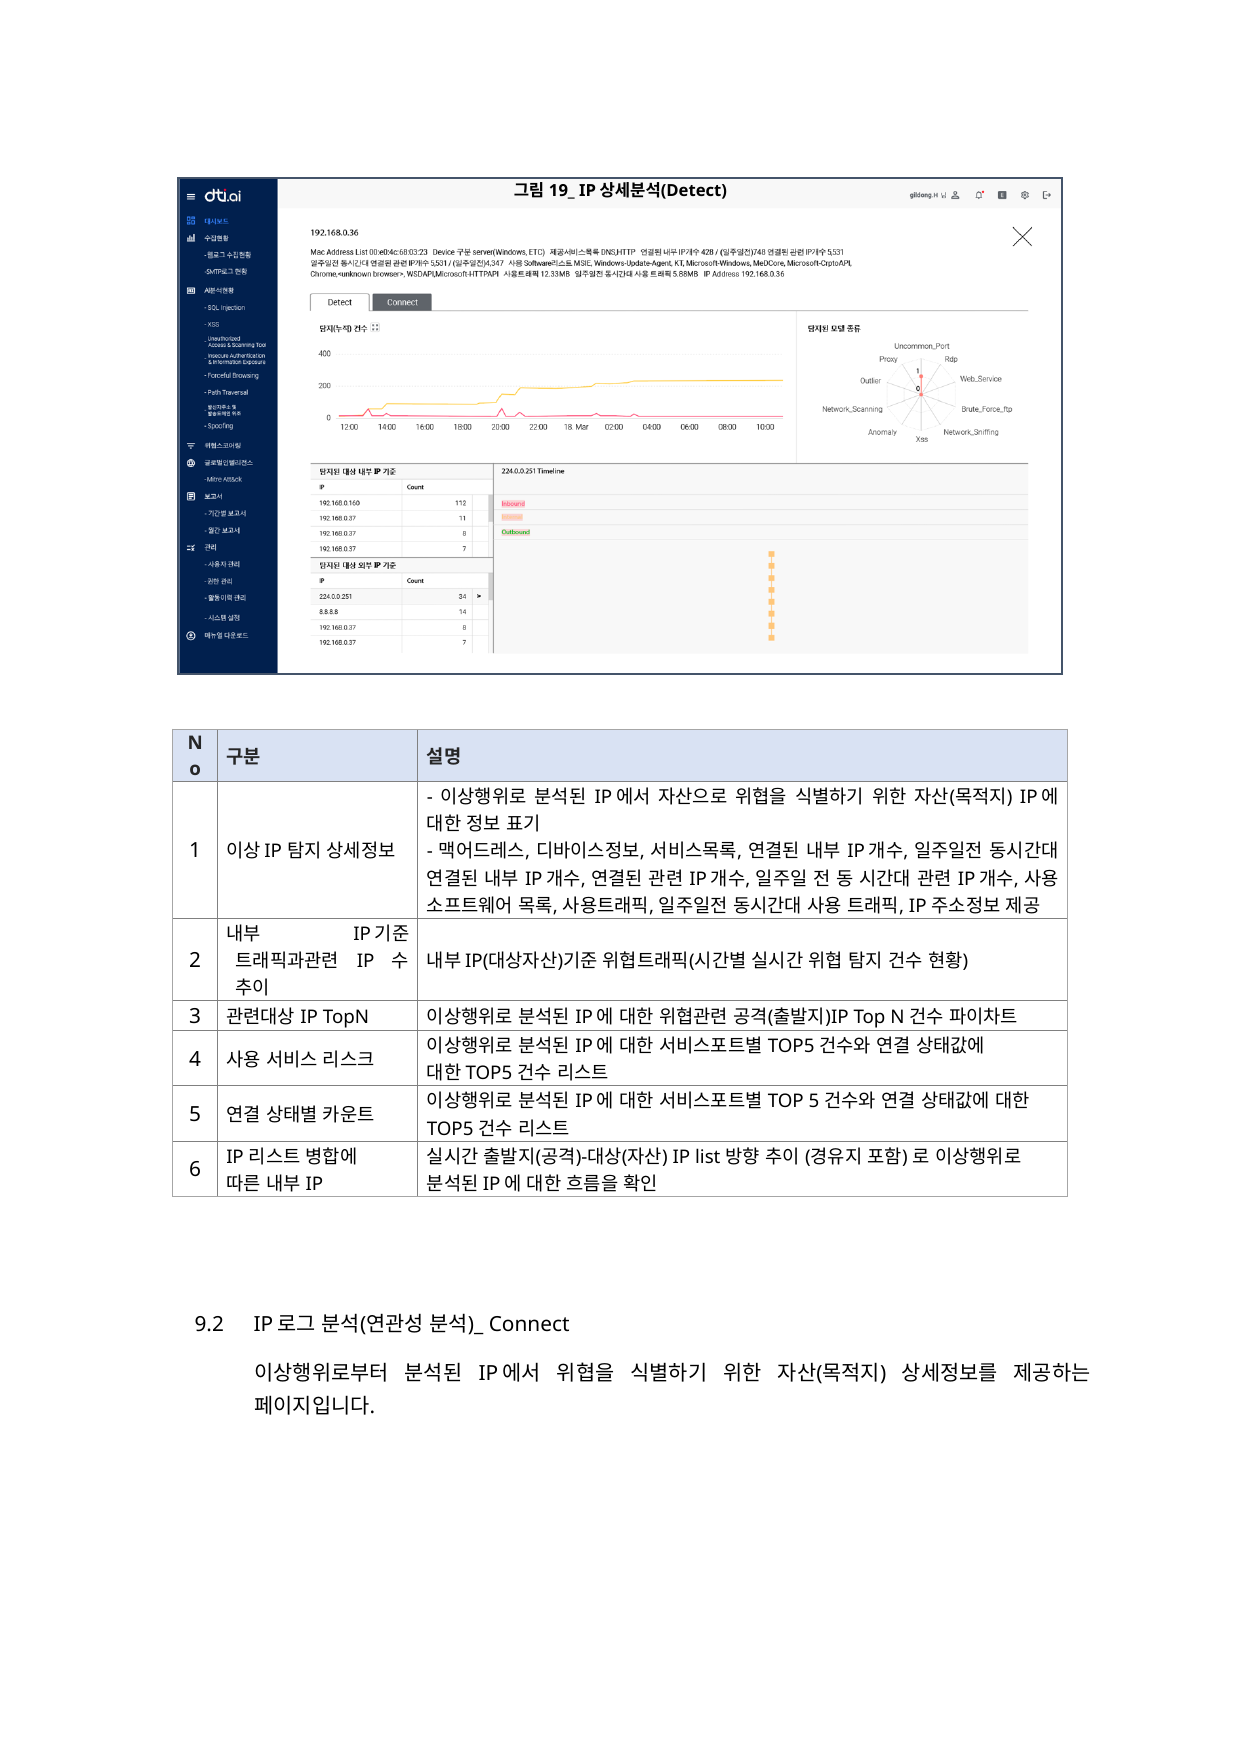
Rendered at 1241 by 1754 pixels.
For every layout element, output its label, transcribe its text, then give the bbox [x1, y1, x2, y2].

table_cell IP 리스트 병합에 따른 내부 IP [218, 1142, 417, 1196]
subtitle IP로그 분석(연관성 분석)_ Connect [194, 778, 1090, 1337]
table_header No [173, 730, 217, 781]
table_cell 연결 상태별 카운트 [218, 1086, 417, 1141]
text 이상행위로부터 분석된 IP에서 위협을 식별하기 위한 자산(목적지) 상세정보를 제공하는 페이지입니다. [254, 1356, 1090, 1419]
table_cell 1 [173, 782, 217, 918]
table_cell 내부 IP기준 트래픽과관련 IP 수 추이 [218, 919, 417, 1000]
table_cell 내부IP(대상자산)기준 위협트래픽(시간별 실시간 위협 탐지 건수 현황) [418, 919, 1067, 1000]
table_cell 3 [173, 1001, 217, 1030]
table_cell 4 [173, 1031, 217, 1085]
table_header 구분 [218, 730, 417, 781]
table_cell 이상IP 탐지 상세정보 [218, 782, 417, 918]
table_cell - 이상행위로 분석된 IP에서 자산으로 위협을 식별하기 위한 자산(목적지) IP에 대한 정보 표기 - 맥어드레스, 디바이스정보, 서비스목록, 연결된 내부 IP개수, 일주일전 동시간대 연결된 내부 IP개수, 연결된 관련 IP개수, 일주일 전 동 시간대 관련 IP개수, 사용 소프트웨어 목록, 사용트래픽, 일주일전 동시간대 사용 트래픽, IP 주소정보 제공 [418, 782, 1067, 918]
table_cell 관련대상 IP TopN [218, 1001, 417, 1030]
table_cell 2 [173, 919, 217, 1000]
picture [179, 179, 1061, 673]
table_cell 실시간 출발지(공격)-대상(자산) IP list 방향 추이 (경유지 포함) 로 이상행위로 분석된 IP에 대한 흐름을 확인 [418, 1142, 1067, 1196]
table_cell 사용 서비스 리스크 [218, 1031, 417, 1085]
table_cell 이상행위로 분석된 IP에 대한 서비스포트별 TOP5 건수와 연결 상태값에 대한 TOP5 건수 리스트 [418, 1031, 1067, 1085]
table_cell 6 [173, 1142, 217, 1196]
table_cell 5 [173, 1086, 217, 1141]
table_cell 이상행위로 분석된 IP에 대한 위협관련 공격(출발지)IP Top N 건수 파이차트 [418, 1001, 1067, 1030]
table_cell 이상행위로 분석된 IP에 대한 서비스포트별 TOP 5 건수와 연결 상태값에 대한 TOP5 건수 리스트 [418, 1086, 1067, 1141]
table_header 설명 [418, 730, 1067, 781]
